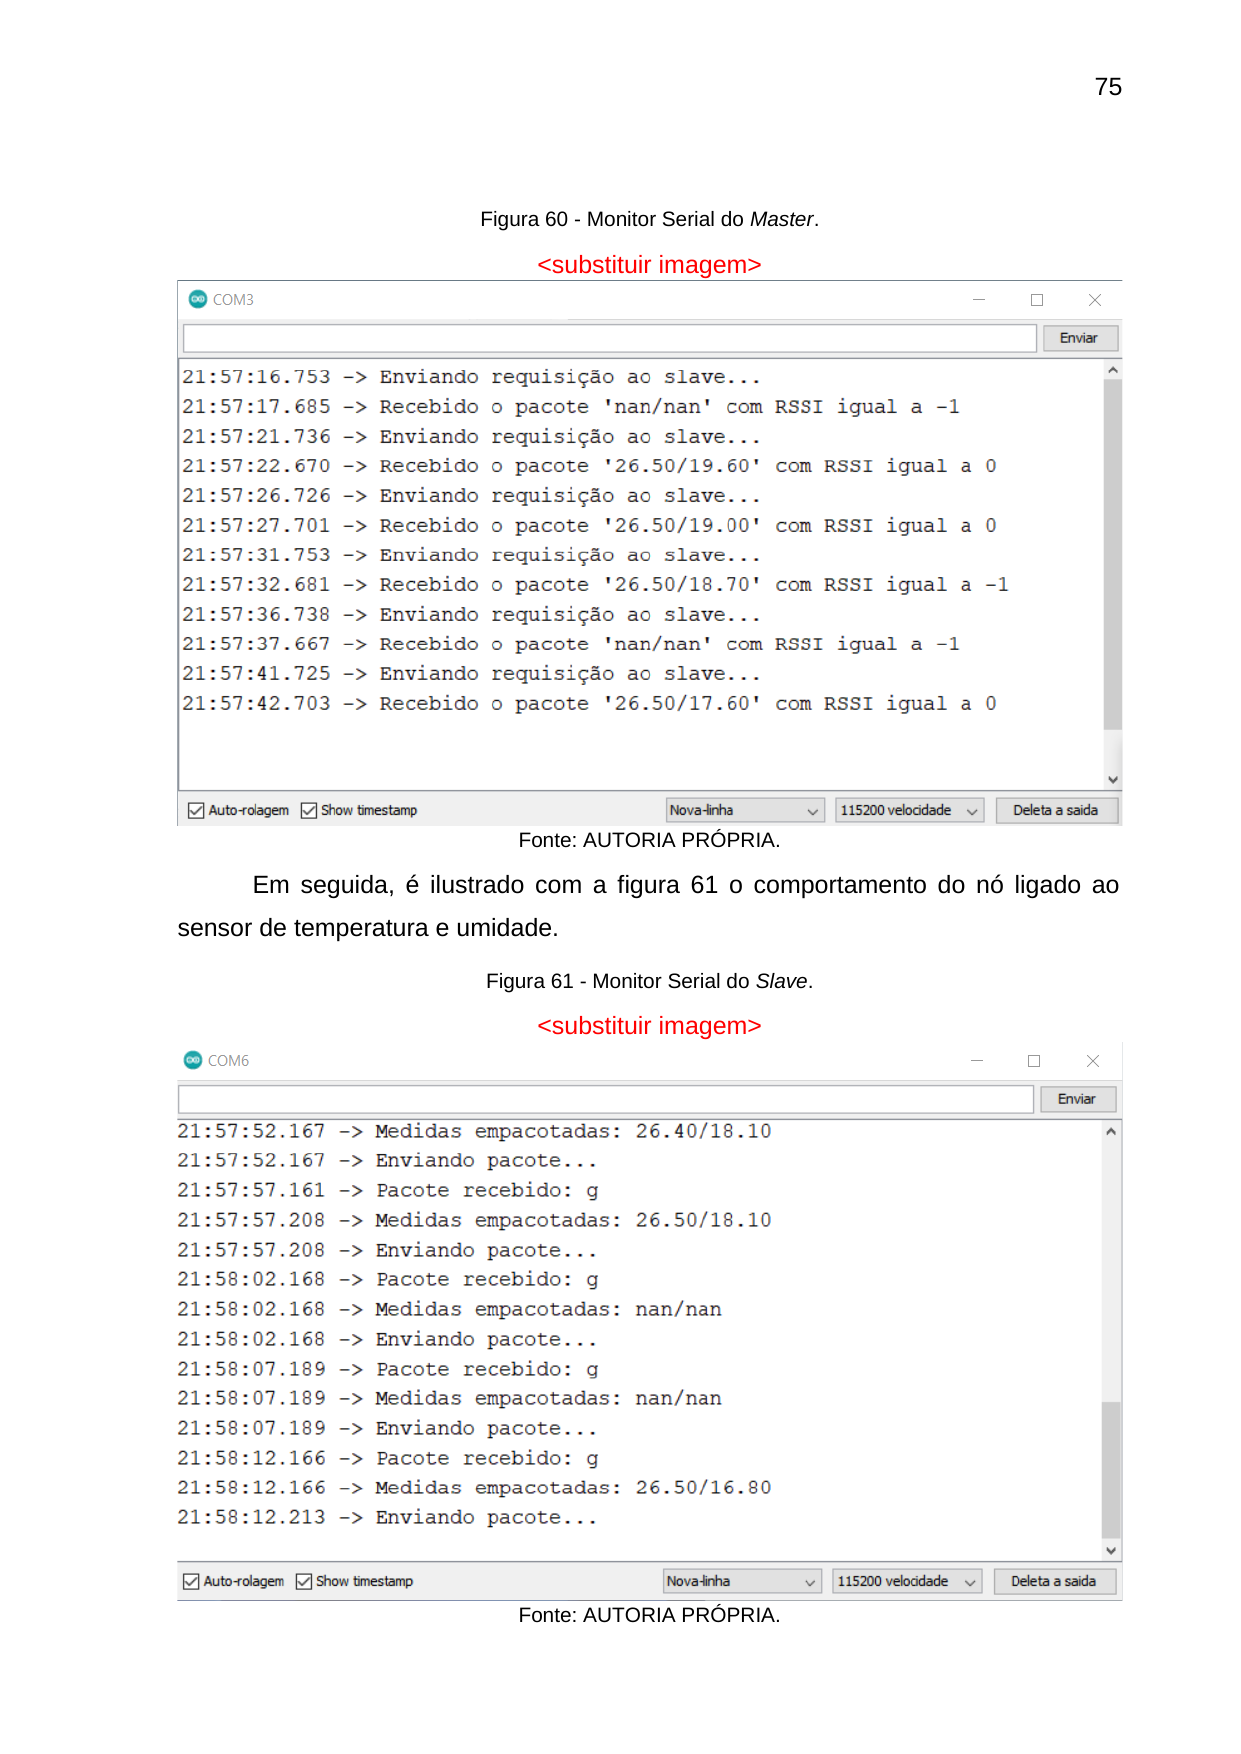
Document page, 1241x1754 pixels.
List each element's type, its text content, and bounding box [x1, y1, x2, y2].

text Figura 61 - Monitor Serial do Slave. [177, 969, 1122, 993]
picture [177, 280, 1123, 826]
text Fonte: AUTORIA PRÓPRIA. [177, 828, 1122, 852]
text Figura 60 - Monitor Serial do Master. [177, 207, 1122, 231]
text <substituir imagem> [177, 1011, 1122, 1040]
text Fonte: AUTORIA PRÓPRIA. [177, 1603, 1122, 1627]
text Em seguida, é ilustrado com a figura 61 o comportamento do nó ligado ao sensor de temperatura e umidade. [177, 870, 1122, 942]
picture [177, 1042, 1123, 1601]
text <substituir imagem> [177, 250, 1122, 278]
